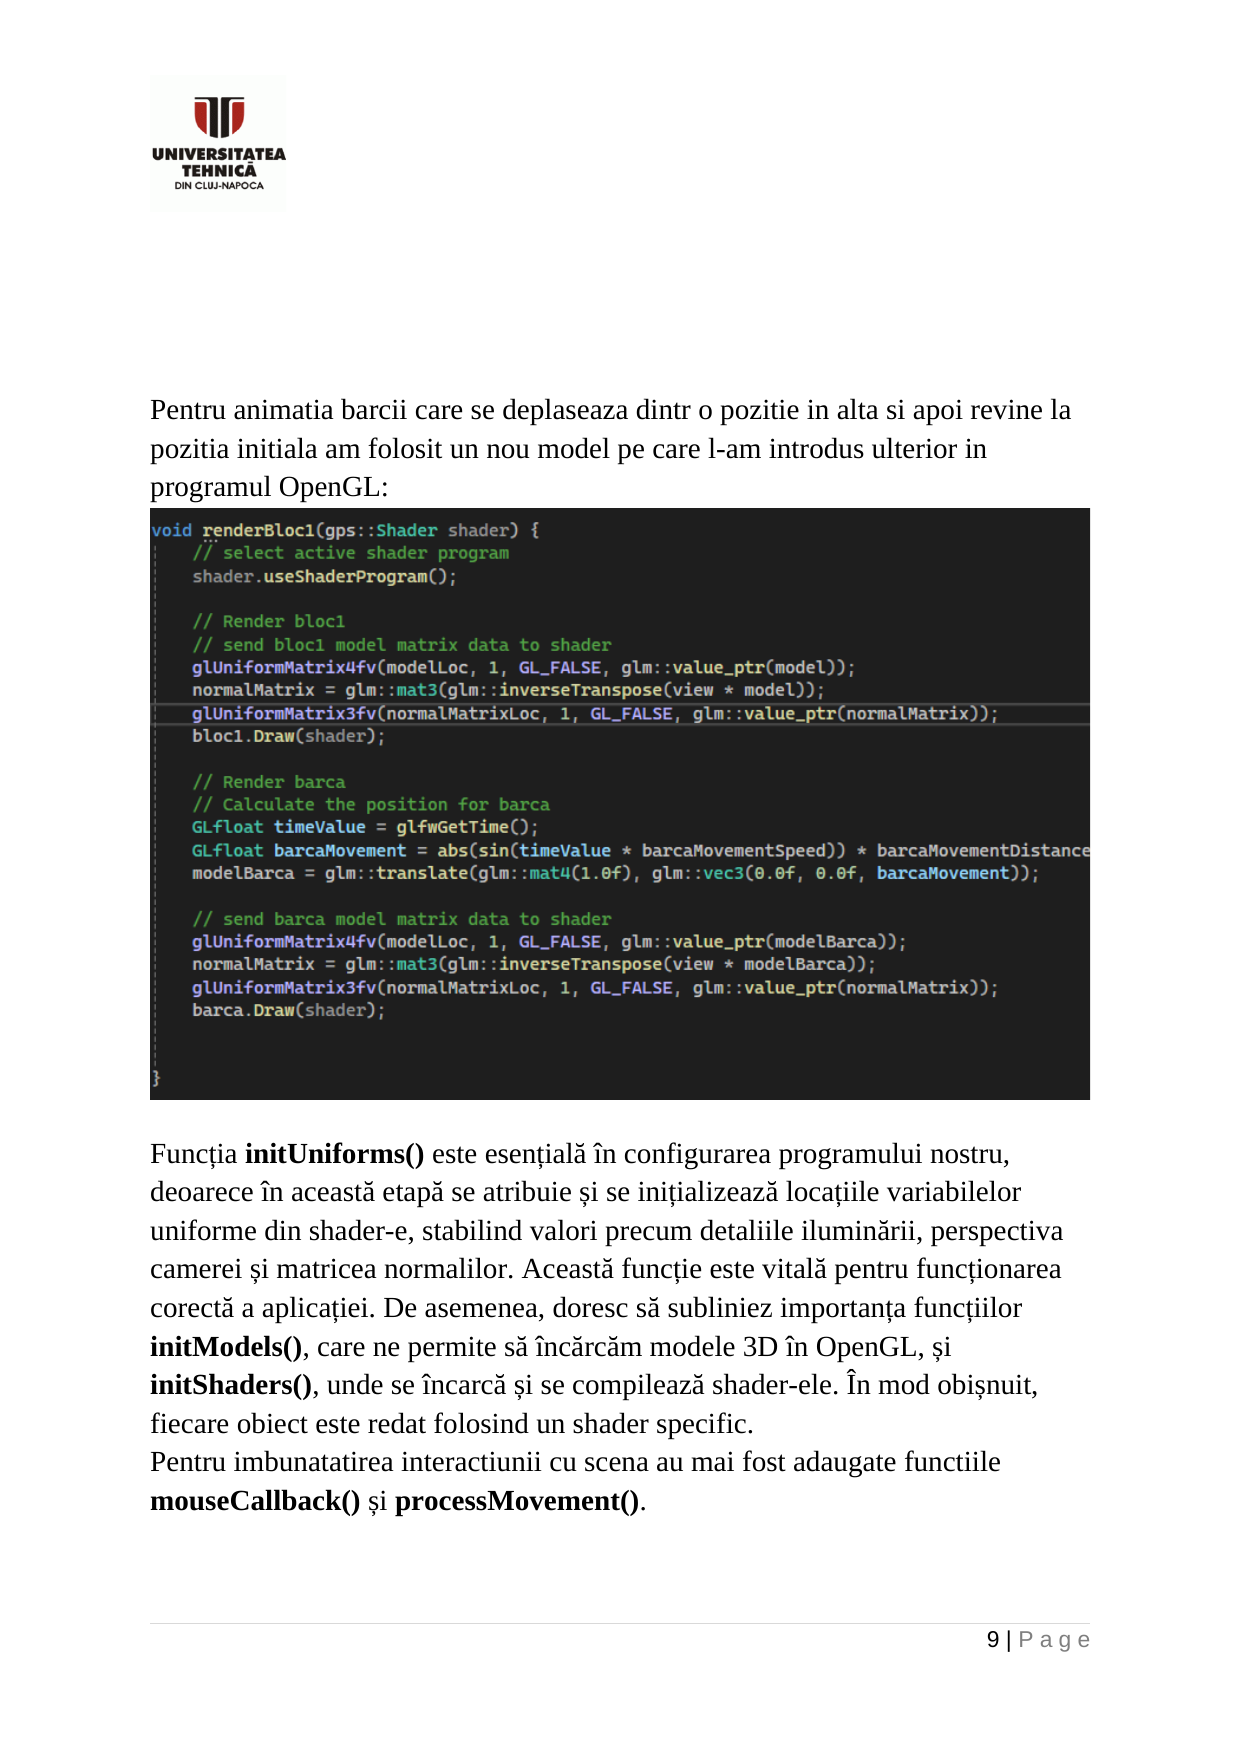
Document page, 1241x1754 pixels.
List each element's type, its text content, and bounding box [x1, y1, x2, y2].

text Funcția initUniforms() este esențială în configurarea programului nostru, deoarece în această etapă se atribuie și se inițializează locațiile variabilelor uniforme din shader-e, stabilind valori precum detaliile iluminării, perspectiva camerei și matricea normalilor. Această funcție este vitală pentru funcționarea corectă a aplicației. De asemenea, doresc să subliniez importanța funcțiilor initModels(), care ne permite să încărcăm modele 3D în OpenGL, și initShaders(), unde se încarcă și se compilează shader-ele. În mod obișnuit, fiecare obiect este redat folosind un shader specific. [150, 1136, 1090, 1439]
text Pentru imbunatatirea interactiunii cu scena au mai fost adaugate functiile mouseCallback() și processMovement(). [150, 1444, 1090, 1516]
picture [150, 75, 287, 212]
picture [150, 508, 1091, 1100]
text Pentru animatia barcii care se deplaseaza dintr o pozitie in alta si apoi revine la pozitia initiala am folosit un nou model pe care l-am introdus ulterior in programul OpenGL: [150, 392, 1090, 503]
